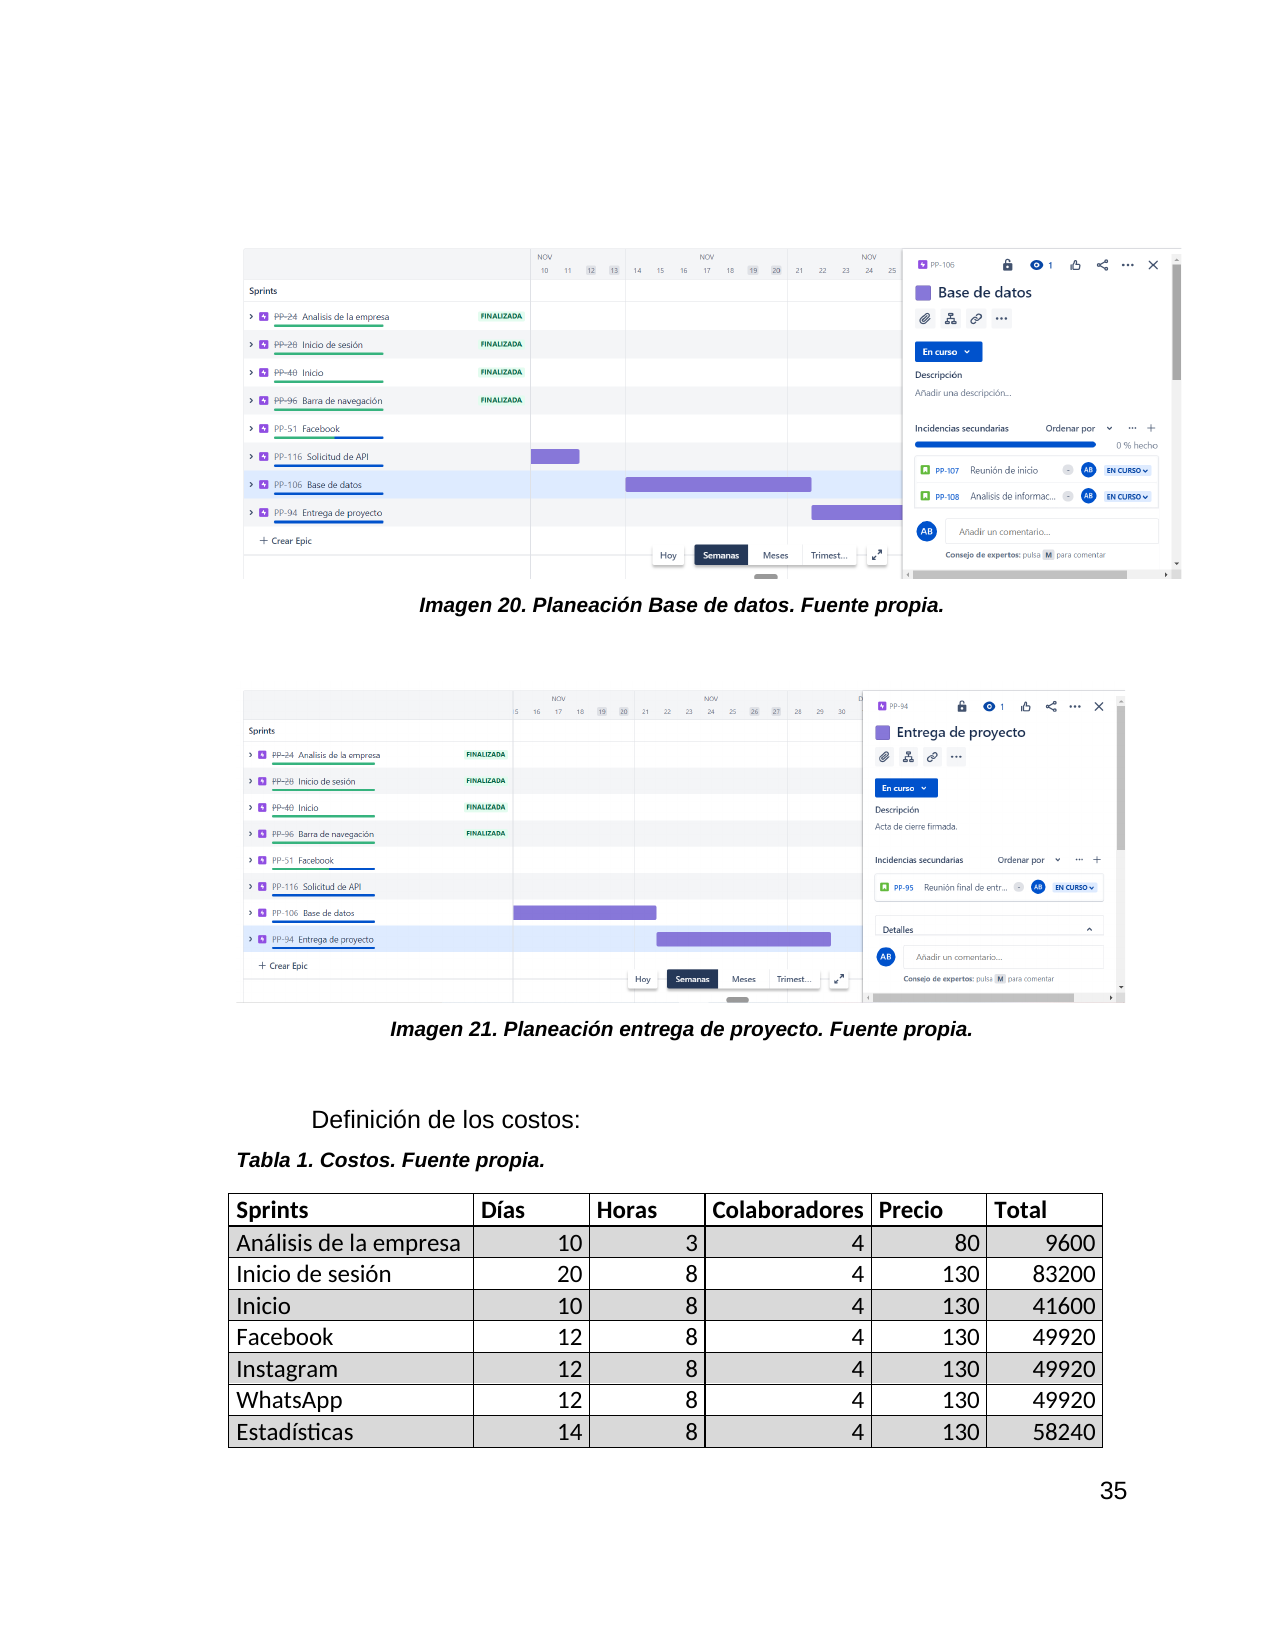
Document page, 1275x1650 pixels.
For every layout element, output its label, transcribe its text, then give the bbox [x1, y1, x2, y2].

table_cell 130 [872, 1321, 986, 1352]
table_cell 4 [706, 1227, 871, 1257]
table_cell 49920 [987, 1321, 1102, 1352]
table_cell 4 [706, 1353, 871, 1383]
table_cell 4 [706, 1321, 871, 1352]
table_cell Facebook [229, 1321, 473, 1352]
table_cell 10 [474, 1290, 589, 1320]
table_cell Instagram [229, 1353, 473, 1383]
table_cell Inicio [229, 1290, 473, 1320]
table_header Total [987, 1194, 1102, 1225]
table_cell 9600 [987, 1227, 1102, 1257]
table_cell 130 [872, 1385, 986, 1415]
table_cell 8 [590, 1258, 704, 1289]
table_cell 4 [706, 1258, 871, 1289]
text Definición de los costos: [236, 1105, 1127, 1134]
table_cell 12 [474, 1321, 589, 1352]
table_cell 12 [474, 1353, 589, 1383]
table_cell 130 [872, 1290, 986, 1320]
table_cell 12 [474, 1385, 589, 1415]
table_cell 49920 [987, 1353, 1102, 1383]
table_cell 20 [474, 1258, 589, 1289]
table_cell 8 [590, 1321, 704, 1352]
table_cell 8 [590, 1416, 704, 1447]
table_cell 10 [474, 1227, 589, 1257]
table_cell 8 [590, 1353, 704, 1383]
table_cell 80 [872, 1227, 986, 1257]
table_cell 41600 [987, 1290, 1102, 1320]
table_header Horas [590, 1194, 704, 1225]
table_header Sprints [229, 1194, 473, 1225]
table_header Días [474, 1194, 589, 1225]
picture [236, 236, 1182, 579]
table_cell 49920 [987, 1385, 1102, 1415]
table_cell 130 [872, 1416, 986, 1447]
table_cell 130 [872, 1258, 986, 1289]
table_cell 4 [706, 1385, 871, 1415]
table_cell 130 [872, 1353, 986, 1383]
table_cell 14 [474, 1416, 589, 1447]
table_header Precio [872, 1194, 986, 1225]
table_cell 8 [590, 1385, 704, 1415]
table_cell 8 [590, 1290, 704, 1320]
table_cell 4 [706, 1290, 871, 1320]
table_cell 4 [706, 1416, 871, 1447]
table_cell 83200 [987, 1258, 1102, 1289]
table_cell Análisis de la empresa [229, 1227, 473, 1257]
table_header Colaboradores [706, 1194, 871, 1225]
table_cell Estadísticas [229, 1416, 473, 1447]
table_cell Inicio de sesión [229, 1258, 473, 1289]
picture [236, 681, 1126, 1003]
table_cell 3 [590, 1227, 704, 1257]
table_cell 58240 [987, 1416, 1102, 1447]
table_cell WhatsApp [229, 1385, 473, 1415]
